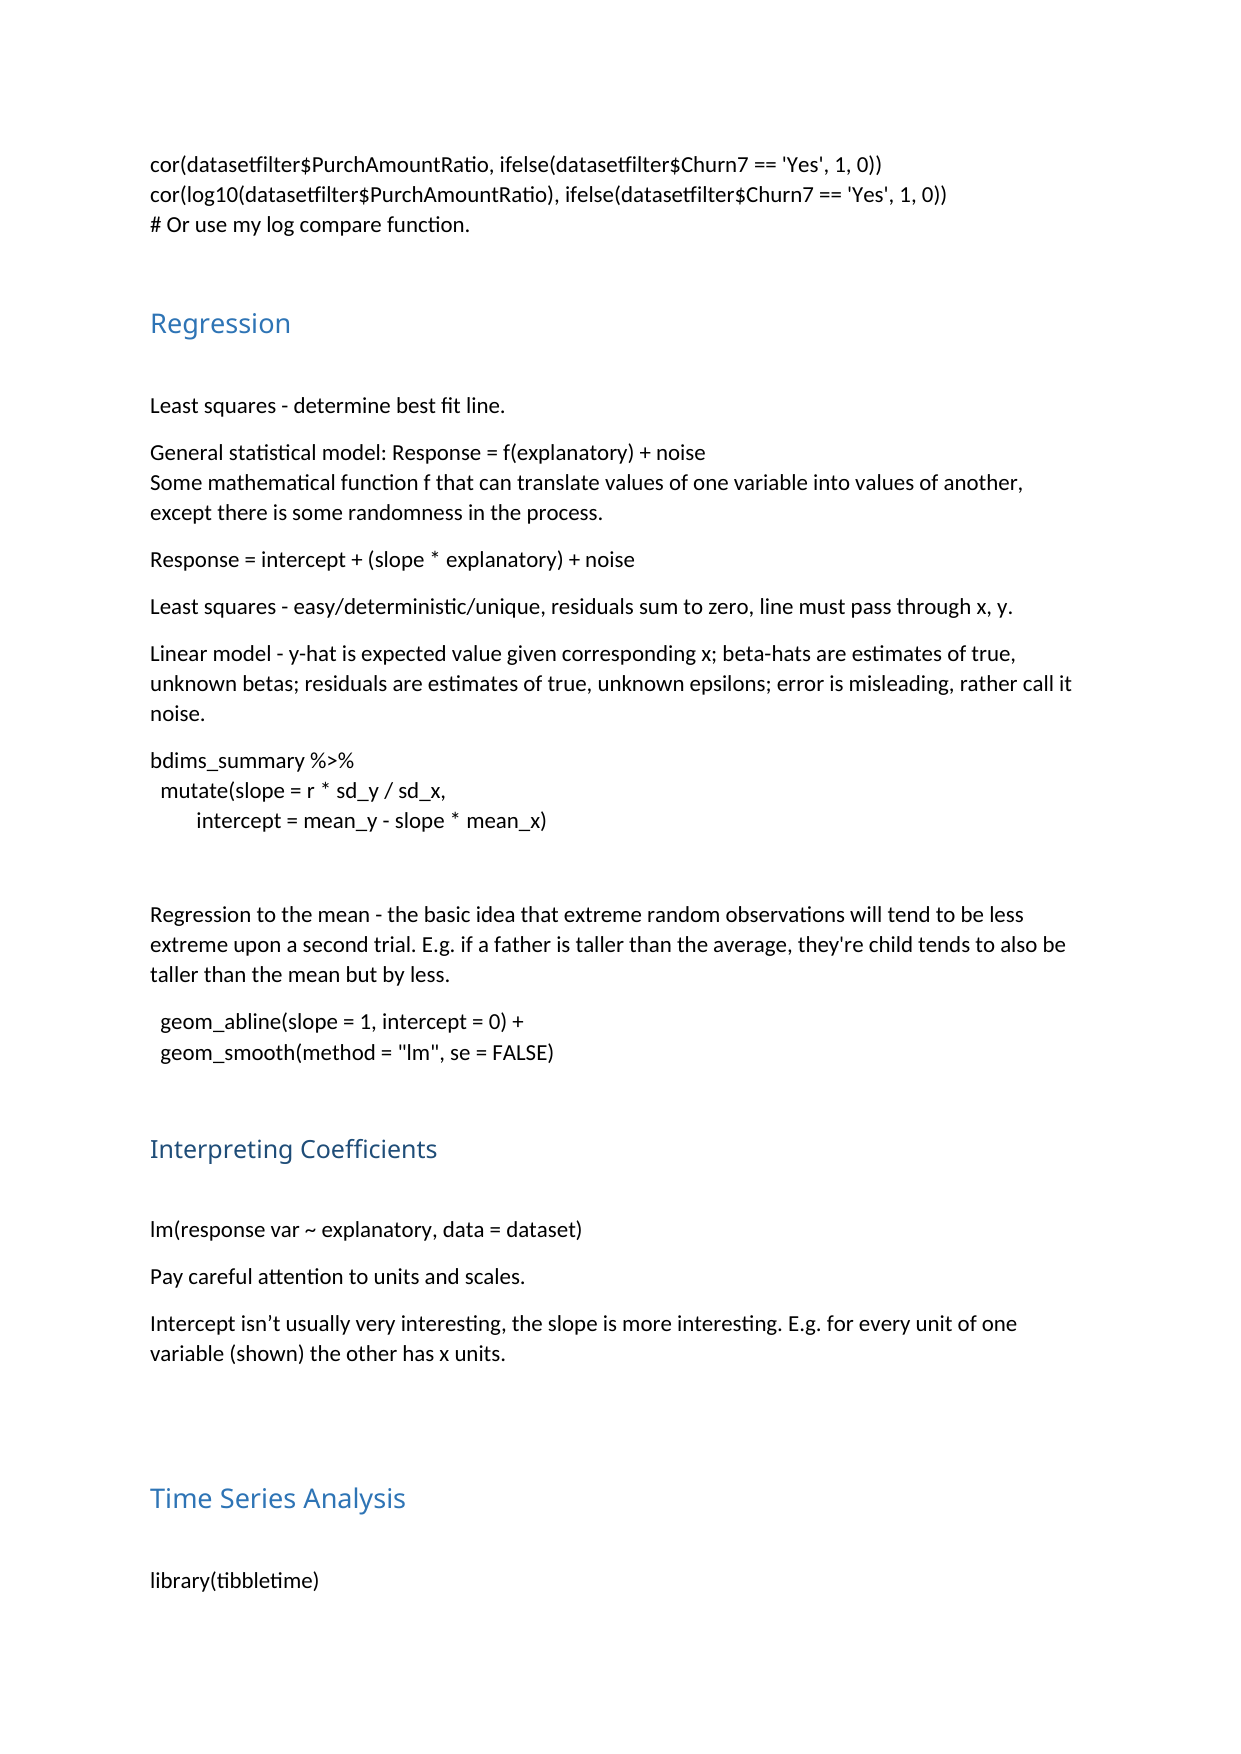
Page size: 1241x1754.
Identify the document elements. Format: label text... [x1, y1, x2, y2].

text bdims_summary %>% mutate(slope = r * sd_y / sd_x, intercept = mean_y - slope * mean_x) [150, 746, 1090, 834]
subtitle Time Series Analysis [150, 1480, 1090, 1517]
text cor(datasetfilter$PurchAmountRatio, ifelse(datasetfilter$Churn7 == 'Yes', 1, 0)) cor(log10(datasetfilter$PurchAmountRatio), ifelse(datasetfilter$Churn7 == 'Yes', 1, 0)) # Or use my log compare function. [150, 150, 1090, 238]
text Pay careful attention to units and scales. [150, 1262, 1090, 1290]
text library(tibbletime) [150, 1566, 1090, 1594]
text Linear model - y-hat is expected value given corresponding x; beta-hats are estimates of true, unknown betas; residuals are estimates of true, unknown epsilons; error is misleading, rather call it noise. [150, 639, 1090, 727]
text lm(response var ~ explanatory, data = dataset) [150, 1215, 1090, 1243]
text Least squares - determine best fit line. [150, 391, 1090, 419]
text geom_abline(slope = 1, intercept = 0) + geom_smooth(method = "lm", se = FALSE) [150, 1007, 1090, 1066]
subtitle Interpreting Coefficients [150, 1131, 1090, 1166]
subtitle Regression [150, 304, 1090, 341]
text Least squares - easy/deterministic/unique, residuals sum to zero, line must pass through x, y. [150, 592, 1090, 620]
text General statistical model: Response = f(explanatory) + noise Some mathematical function f that can translate values of one variable into values of another, except there is some randomness in the process. [150, 438, 1090, 526]
text Regression to the mean - the basic idea that extreme random observations will tend to be less extreme upon a second trial. E.g. if a father is taller than the average, they're child tends to also be taller than the mean but by less. [150, 900, 1090, 989]
text Response = intercept + (slope * explanatory) + noise [150, 545, 1090, 573]
text Intercept isn’t usually very interesting, the slope is more interesting. E.g. for every unit of one variable (shown) the other has x units. [150, 1309, 1090, 1367]
